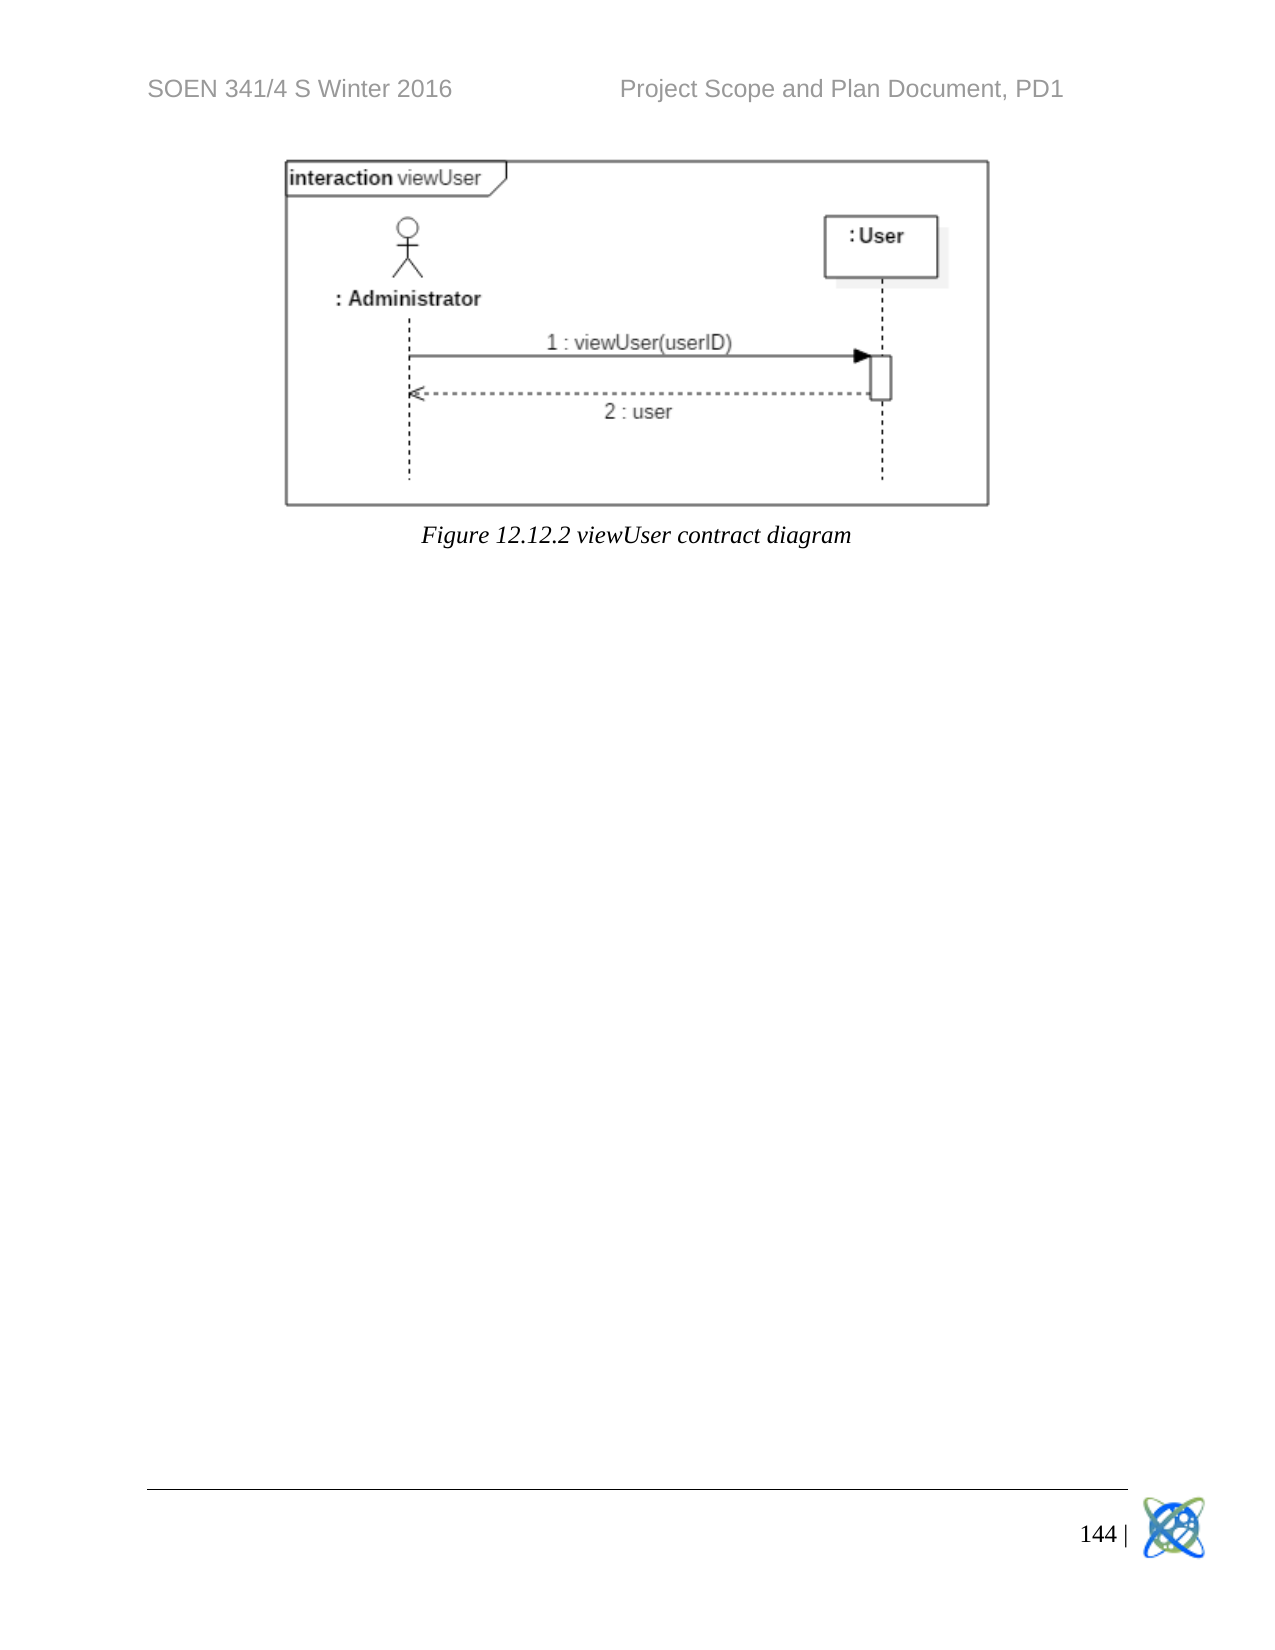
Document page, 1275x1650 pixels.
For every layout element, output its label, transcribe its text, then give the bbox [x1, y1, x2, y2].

text Figure 12.12.2 viewUser contract diagram [147, 520, 1128, 549]
picture [271, 147, 1004, 521]
picture [1123, 1490, 1224, 1566]
